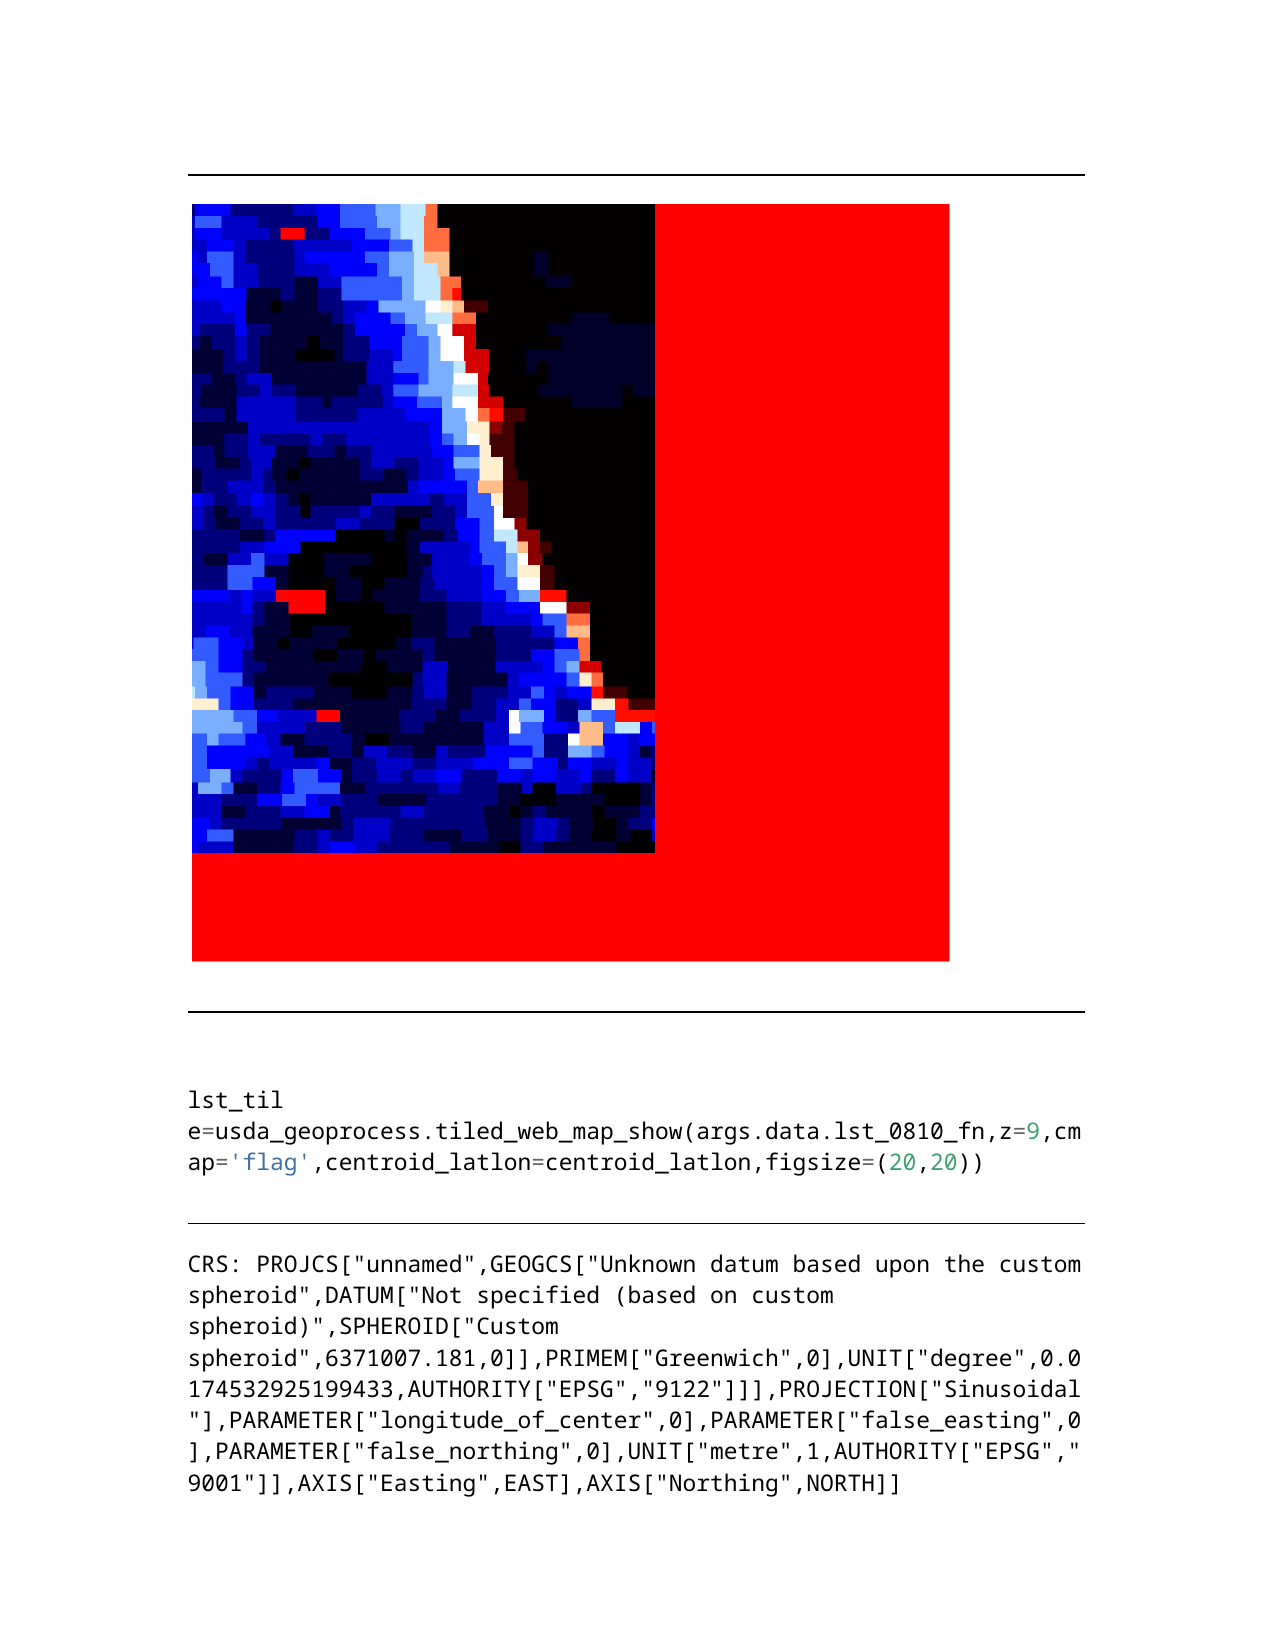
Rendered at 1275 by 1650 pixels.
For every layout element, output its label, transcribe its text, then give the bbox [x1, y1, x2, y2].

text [187, 1248, 1087, 1498]
text lst_tile=usda_geoprocess.tiled_web_map_show(args.data.lst_0810_fn,z=9,cmap='flag',centroid_latlon=centroid_latlon,figsize=(20,20)) [187, 1084, 1087, 1177]
picture [187, 199, 954, 966]
